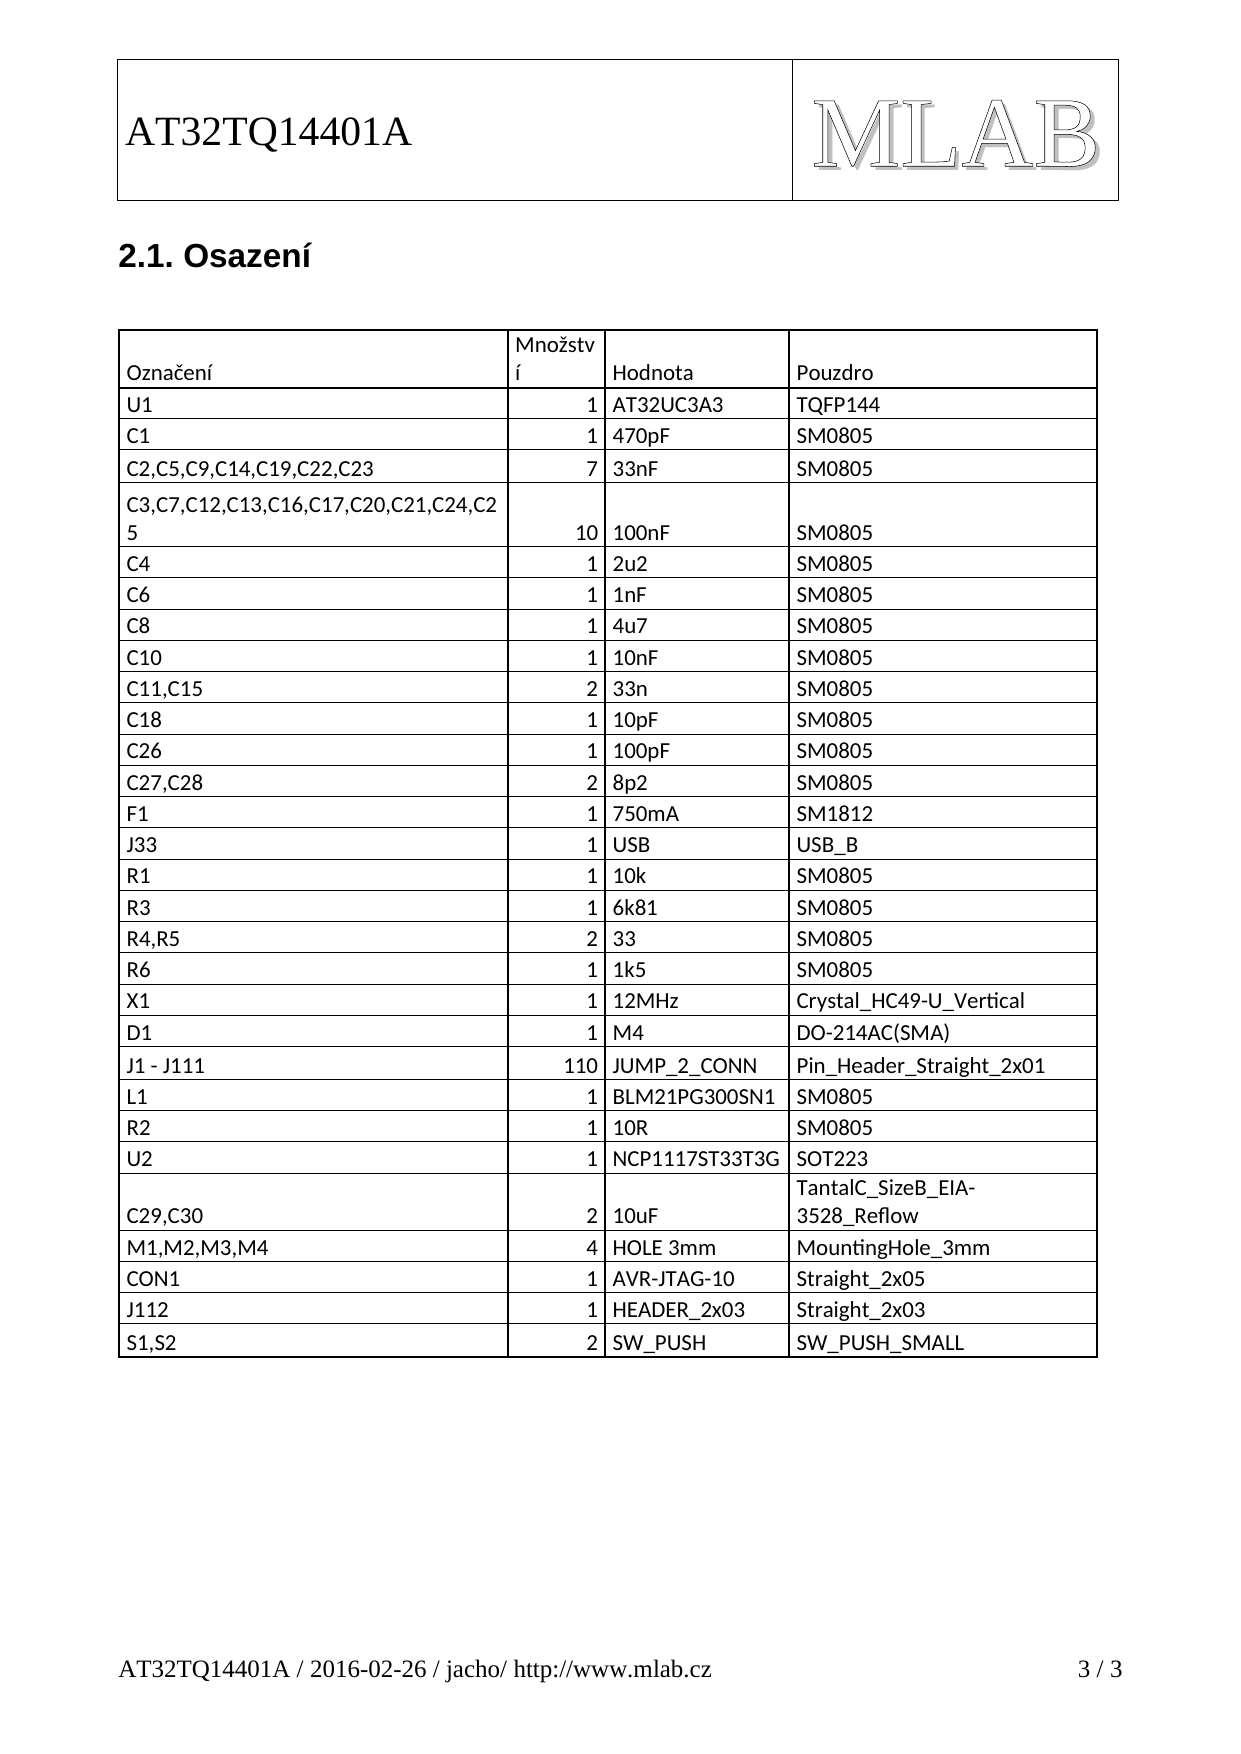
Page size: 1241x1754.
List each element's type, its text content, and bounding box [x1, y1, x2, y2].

table_cell 2 [509, 672, 604, 702]
table_cell SM0805 [790, 483, 1096, 546]
table_cell 10k [606, 860, 788, 890]
table_cell M4 [606, 1016, 788, 1046]
table_header Hodnota [606, 331, 788, 387]
table_cell SM0805 [790, 641, 1096, 671]
table_cell J33 [120, 828, 507, 858]
table_cell AVR-JTAG-10 [606, 1262, 788, 1292]
table_cell 1k5 [606, 953, 788, 983]
table_cell L1 [120, 1080, 507, 1110]
table_cell NCP1117ST33T3G [606, 1142, 788, 1172]
table_cell C8 [120, 610, 507, 640]
table_cell C4 [120, 547, 507, 577]
table_cell MountingHole_3mm [790, 1231, 1096, 1261]
table_cell 6k81 [606, 891, 788, 921]
table_cell TantalC_SizeB_EIA-3528_Reflow [790, 1174, 1096, 1229]
table_cell 33 [606, 922, 788, 952]
table_cell R1 [120, 860, 507, 890]
table_cell 33n [606, 672, 788, 702]
table_cell 1 [509, 419, 604, 449]
table_cell SM0805 [790, 1111, 1096, 1141]
table_cell 1 [509, 389, 604, 418]
table_cell USB [606, 828, 788, 858]
table_cell R6 [120, 953, 507, 983]
table_cell 1 [509, 797, 604, 827]
table_cell C1 [120, 419, 507, 449]
table_cell Pin_Header_Straight_2x01 [790, 1047, 1096, 1079]
table_cell R4,R5 [120, 922, 507, 952]
table_cell S1,S2 [120, 1324, 507, 1356]
table_cell C3,C7,C12,C13,C16,C17,C20,C21,C24,C25 [120, 483, 507, 546]
table_cell HEADER_2x03 [606, 1293, 788, 1323]
table_cell 8p2 [606, 766, 788, 796]
table_cell CON1 [120, 1262, 507, 1292]
table_cell SM0805 [790, 703, 1096, 733]
table_cell J1 - J111 [120, 1047, 507, 1079]
table_cell 1 [509, 1111, 604, 1141]
table_cell SM0805 [790, 610, 1096, 640]
table_cell 1 [509, 828, 604, 858]
table_cell 1 [509, 1016, 604, 1046]
table_cell C11,C15 [120, 672, 507, 702]
table_cell C29,C30 [120, 1174, 507, 1229]
table_cell SM0805 [790, 547, 1096, 577]
table_cell DO-214AC(SMA) [790, 1016, 1096, 1046]
table_cell F1 [120, 797, 507, 827]
table_cell SW_PUSH_SMALL [790, 1324, 1096, 1356]
table_cell SM0805 [790, 1080, 1096, 1110]
table_cell SM0805 [790, 672, 1096, 702]
table_cell TQFP144 [790, 389, 1096, 418]
table_cell C6 [120, 578, 507, 608]
table_cell C26 [120, 735, 507, 765]
table_cell 1nF [606, 578, 788, 608]
table_cell 1 [509, 953, 604, 983]
table_cell 1 [509, 735, 604, 765]
table_cell C27,C28 [120, 766, 507, 796]
table_cell 1 [509, 641, 604, 671]
table_cell SM0805 [790, 735, 1096, 765]
table_cell 1 [509, 547, 604, 577]
table_cell 1 [509, 891, 604, 921]
table_cell 10R [606, 1111, 788, 1141]
table_cell 7 [509, 450, 604, 482]
table_cell SW_PUSH [606, 1324, 788, 1356]
table_cell C10 [120, 641, 507, 671]
table_cell 4u7 [606, 610, 788, 640]
table_cell J112 [120, 1293, 507, 1323]
table_cell SOT223 [790, 1142, 1096, 1172]
table_cell 1 [509, 860, 604, 890]
table_cell 12MHz [606, 985, 788, 1015]
table_cell SM0805 [790, 953, 1096, 983]
table_cell 1 [509, 703, 604, 733]
table_cell Crystal_HC49-U_Vertical [790, 985, 1096, 1015]
table_cell X1 [120, 985, 507, 1015]
table_cell C2,C5,C9,C14,C19,C22,C23 [120, 450, 507, 482]
table_cell 1 [509, 578, 604, 608]
table_cell 10 [509, 483, 604, 546]
table_cell Straight_2x03 [790, 1293, 1096, 1323]
table_cell 10pF [606, 703, 788, 733]
table_cell 2 [509, 1174, 604, 1229]
subtitle Osazení [118, 236, 1122, 275]
table_cell M1,M2,M3,M4 [120, 1231, 507, 1261]
table_header Označení [120, 331, 507, 387]
table_cell SM0805 [790, 450, 1096, 482]
table_header Pouzdro [790, 331, 1096, 387]
table_cell 2u2 [606, 547, 788, 577]
table_cell SM0805 [790, 578, 1096, 608]
table_cell R2 [120, 1111, 507, 1141]
table_cell C18 [120, 703, 507, 733]
table_cell SM0805 [790, 860, 1096, 890]
table_cell SM0805 [790, 891, 1096, 921]
table_cell D1 [120, 1016, 507, 1046]
table_cell 750mA [606, 797, 788, 827]
table_cell 100pF [606, 735, 788, 765]
table_cell AT32UC3A3 [606, 389, 788, 418]
table_cell 1 [509, 1293, 604, 1323]
table_cell 4 [509, 1231, 604, 1261]
table_cell 10uF [606, 1174, 788, 1229]
table_cell U1 [120, 389, 507, 418]
table_cell HOLE 3mm [606, 1231, 788, 1261]
table_cell 33nF [606, 450, 788, 482]
table_cell 1 [509, 1142, 604, 1172]
table_cell SM1812 [790, 797, 1096, 827]
table_cell 470pF [606, 419, 788, 449]
table_cell 10nF [606, 641, 788, 671]
table_cell 2 [509, 922, 604, 952]
table_cell 2 [509, 1324, 604, 1356]
table_cell 1 [509, 1262, 604, 1292]
table_header Množství [509, 331, 604, 387]
table_cell Straight_2x05 [790, 1262, 1096, 1292]
table_cell 100nF [606, 483, 788, 546]
table_cell 1 [509, 1080, 604, 1110]
table_cell 1 [509, 985, 604, 1015]
table_cell SM0805 [790, 922, 1096, 952]
table_cell USB_B [790, 828, 1096, 858]
table_cell 110 [509, 1047, 604, 1079]
table_cell SM0805 [790, 766, 1096, 796]
table_cell JUMP_2_CONN [606, 1047, 788, 1079]
table_cell 1 [509, 610, 604, 640]
table_cell U2 [120, 1142, 507, 1172]
table_cell SM0805 [790, 419, 1096, 449]
table_cell R3 [120, 891, 507, 921]
table_cell BLM21PG300SN1 [606, 1080, 788, 1110]
table_cell 2 [509, 766, 604, 796]
